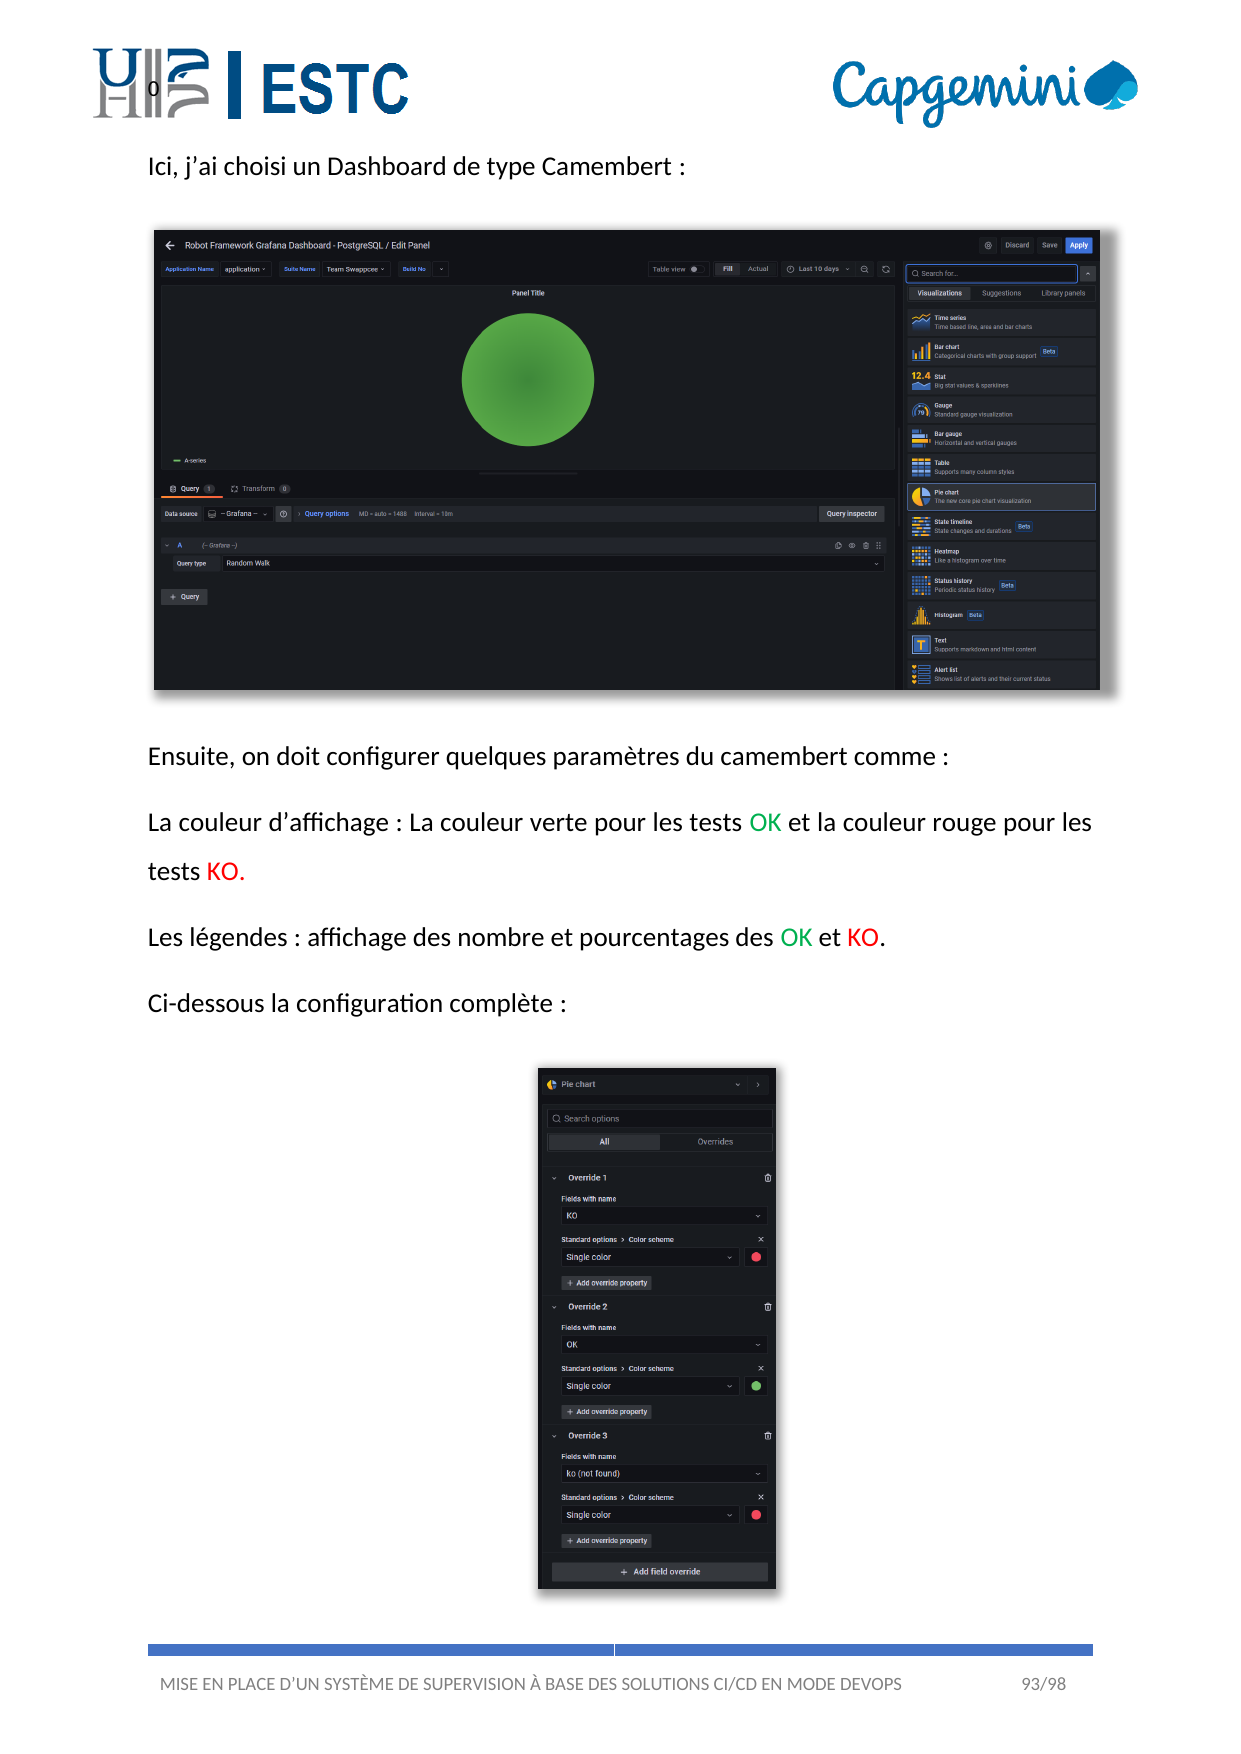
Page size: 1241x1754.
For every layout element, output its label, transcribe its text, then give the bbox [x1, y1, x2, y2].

text La couleur d’affichage : La couleur verte pour les tests OK et la couleur rouge pour les tests KO. [148, 805, 1093, 887]
picture [154, 230, 1100, 690]
text Ensuite, on doit configurer quelques paramètres du camembert comme : [148, 739, 1093, 772]
text Les légendes : affichage des nombre et pourcentages des OK et KO. [148, 920, 1093, 953]
picture [538, 1068, 776, 1589]
text Ici, j’ai choisi un Dashboard de type Camembert : [148, 149, 1093, 182]
picture [833, 60, 1139, 128]
text Ci-dessous la configuration complète : [148, 987, 1093, 1019]
picture [87, 40, 418, 136]
